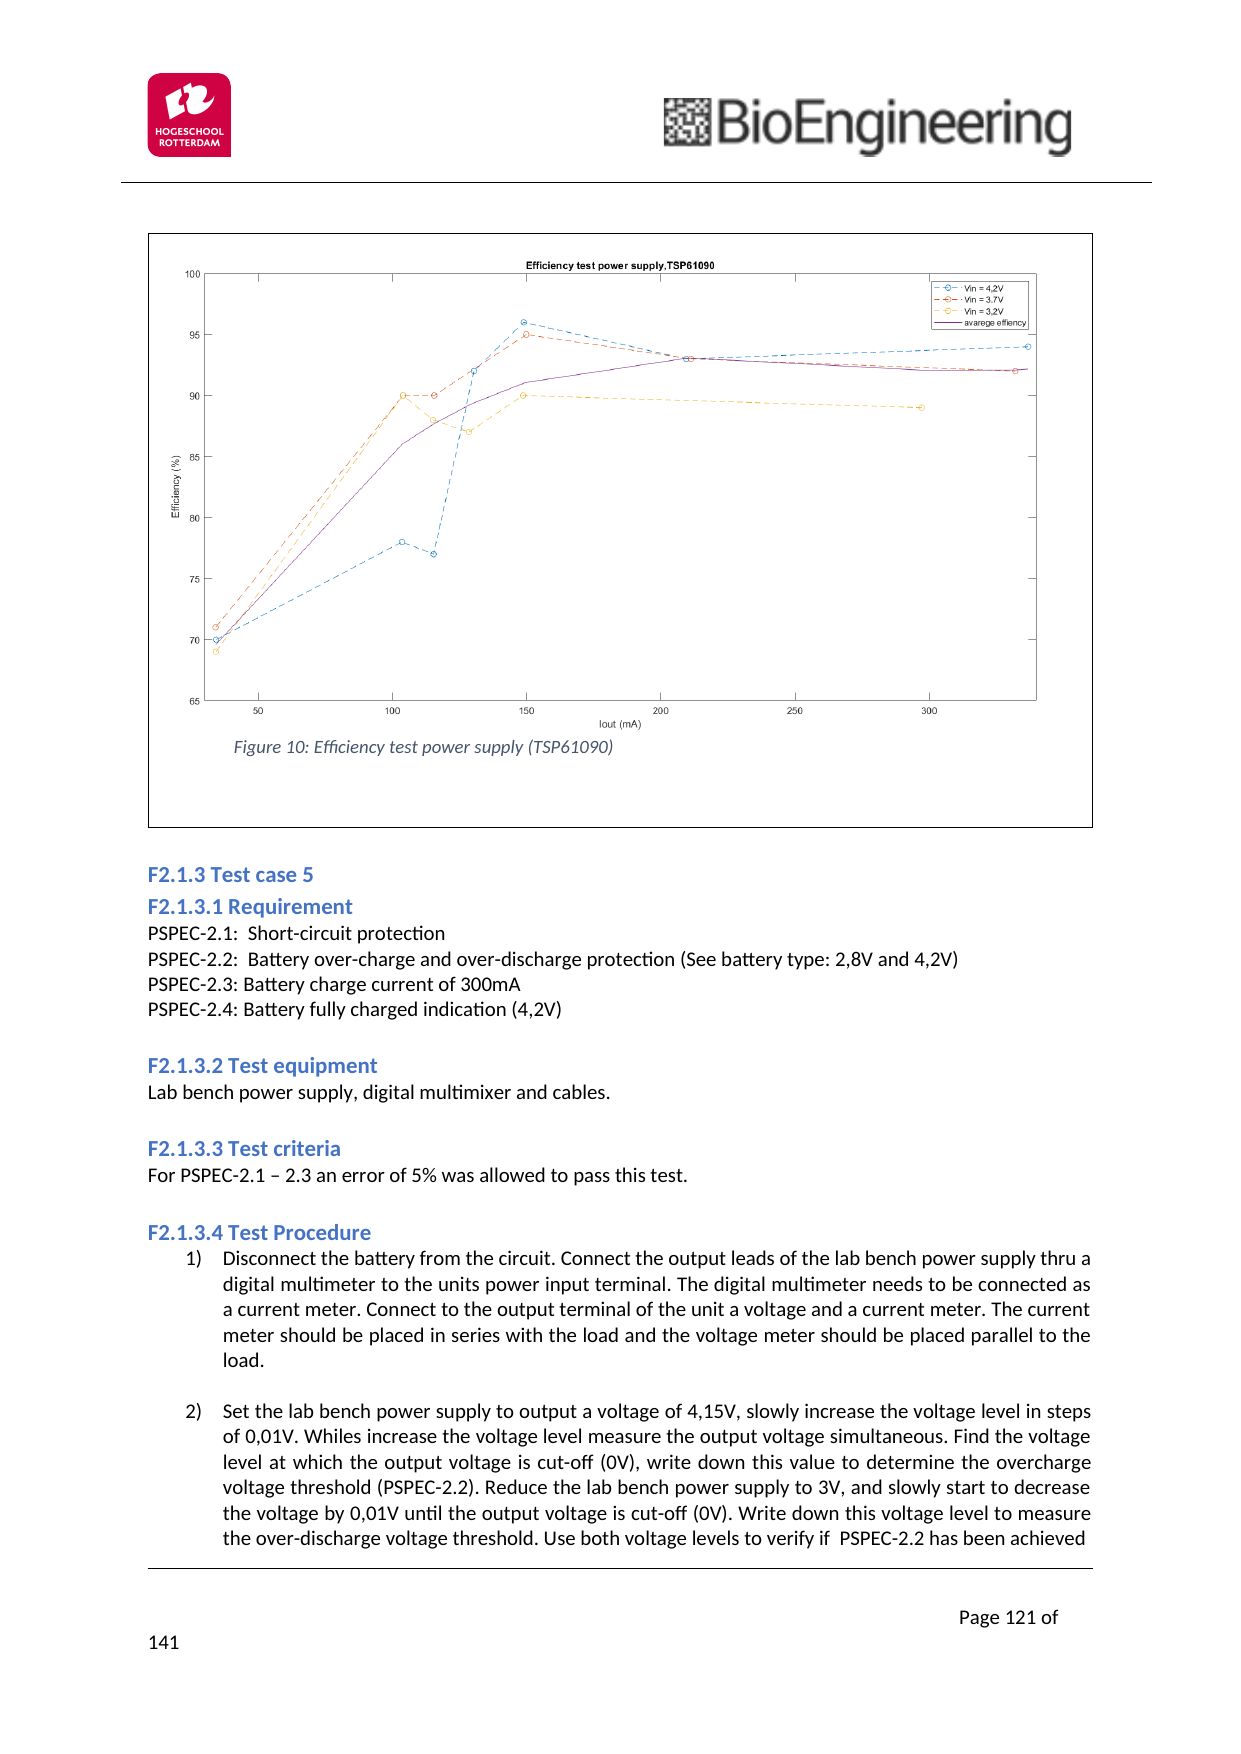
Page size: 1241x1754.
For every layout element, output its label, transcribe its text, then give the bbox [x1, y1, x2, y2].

text PSPEC-2.4: Battery fully charged indication (4,2V) [148, 997, 1093, 1022]
subtitle F2.1.3.2 Test equipment [148, 1052, 1093, 1079]
subtitle F2.1.3.3 Test criteria [148, 1134, 1093, 1163]
text For PSPEC-2.1 – 2.3 an error of 5% was allowed to pass this test. [148, 1163, 1093, 1188]
picture [159, 234, 1053, 736]
subtitle F2.1.3.4 Test Procedure [148, 1218, 1093, 1246]
list Disconnect the battery from the circuit. Connect the output leads of the lab bench power supply thru a digital multimeter to the units power input terminal. The digital multimeter needs to be connected as a current meter. Connect to the output terminal of the unit a voltage and a current meter. The current meter should be placed in series with the load and the voltage meter should be placed parallel to the load. [185, 1246, 1093, 1373]
picture [663, 98, 1072, 157]
text PSPEC-2.3: Battery charge current of 300mA [148, 971, 1093, 997]
list Set the lab bench power supply to output a voltage of 4,15V, slowly increase the voltage level in steps of 0,01V. Whiles increase the voltage level measure the output voltage simultaneous. Find the voltage level at which the output voltage is cut-off (0V), write down this value to determine the overcharge voltage threshold (PSPEC-2.2). Reduce the lab bench power supply to 3V, and slowly start to decrease the voltage by 0,01V until the output voltage is cut-off (0V). Write down this voltage level to measure the over-discharge voltage threshold. Use both voltage levels to verify if PSPEC-2.2 has been achieved [185, 1398, 1093, 1551]
picture [147, 73, 231, 157]
text Lab bench power supply, digital multimixer and cables. [148, 1079, 1093, 1105]
text PSPEC-2.1: Short-circuit protection [148, 920, 1093, 946]
subtitle F2.1.3.1 Requirement [148, 892, 1093, 920]
subtitle F2.1.3 Test case 5 [148, 860, 1093, 888]
text PSPEC-2.2: Battery over-charge and over-discharge protection (See battery type: 2,8V and 4,2V) [148, 946, 1093, 971]
